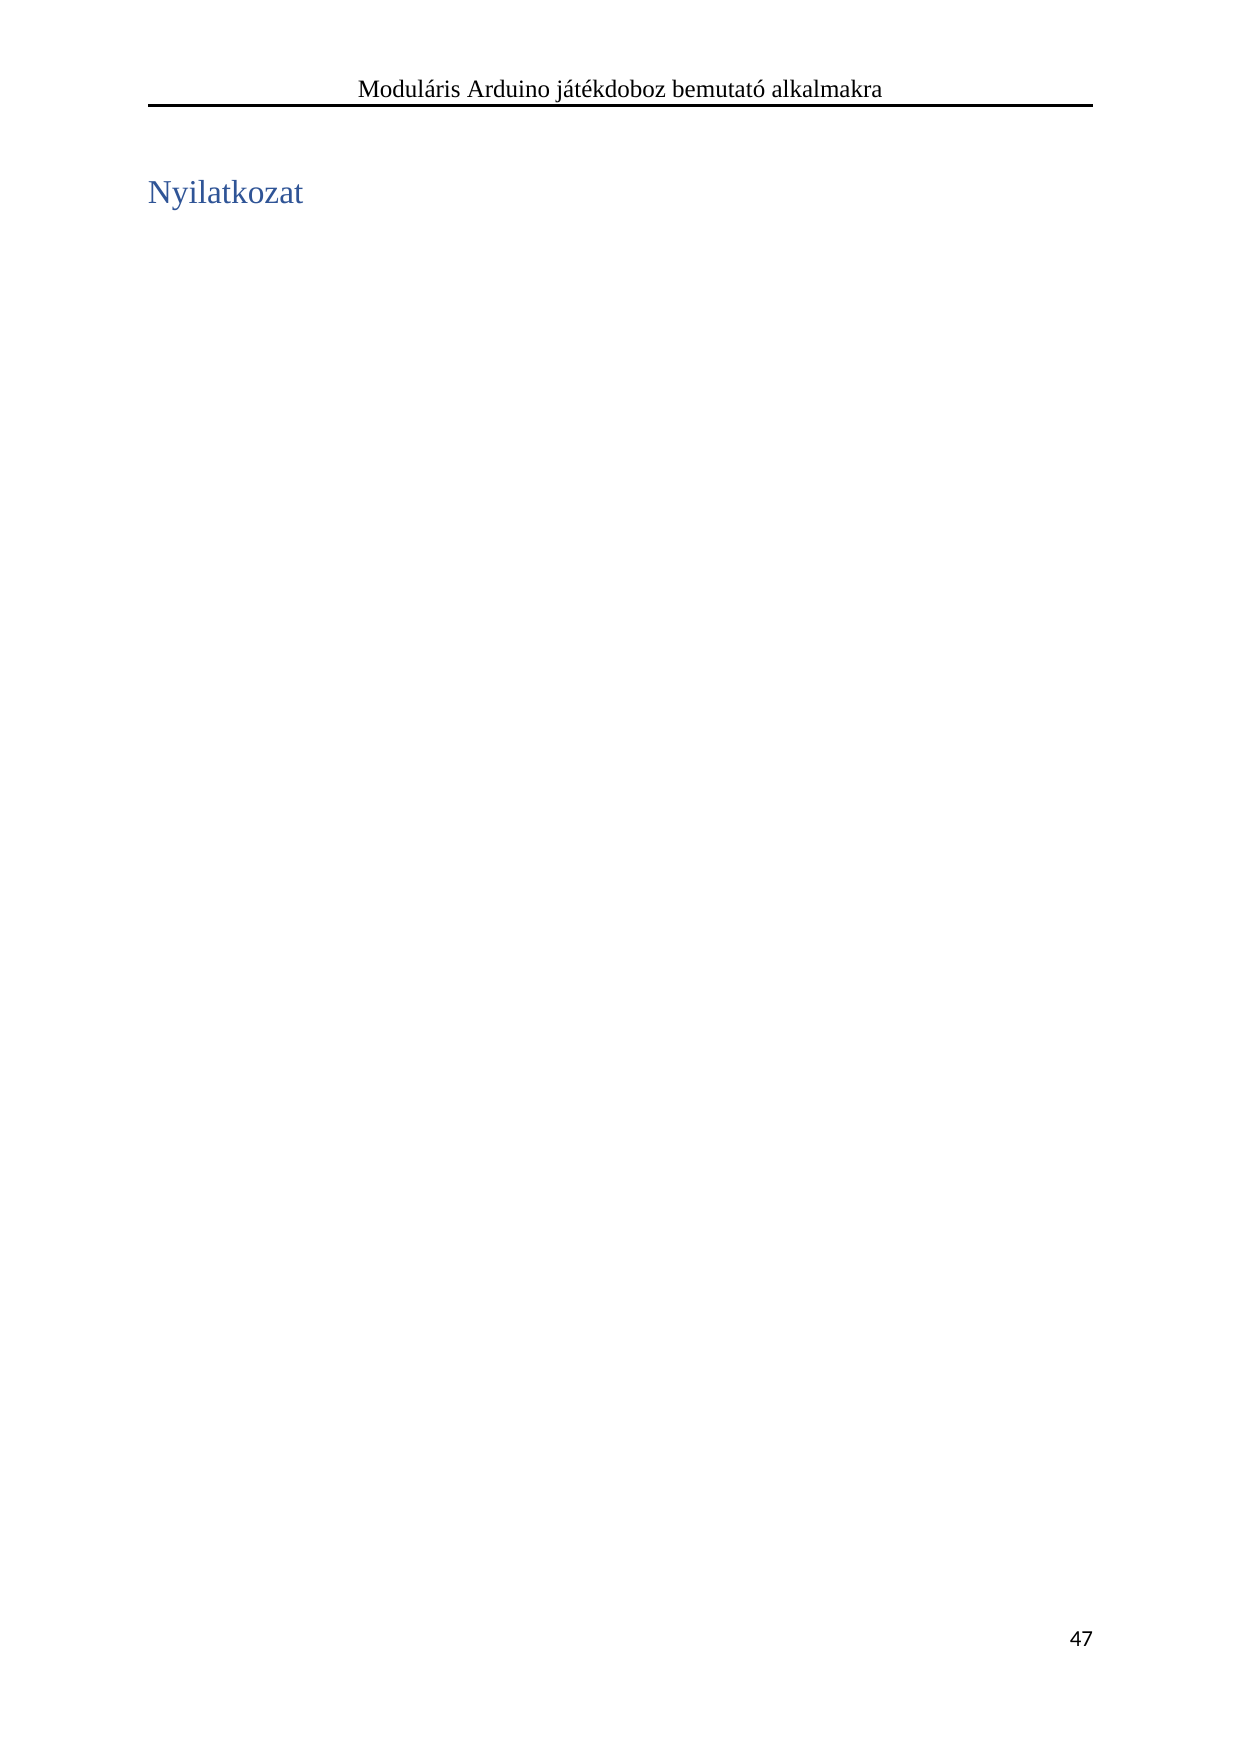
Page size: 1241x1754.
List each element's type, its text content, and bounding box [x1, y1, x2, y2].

subtitle Nyilatkozat [148, 173, 1093, 211]
